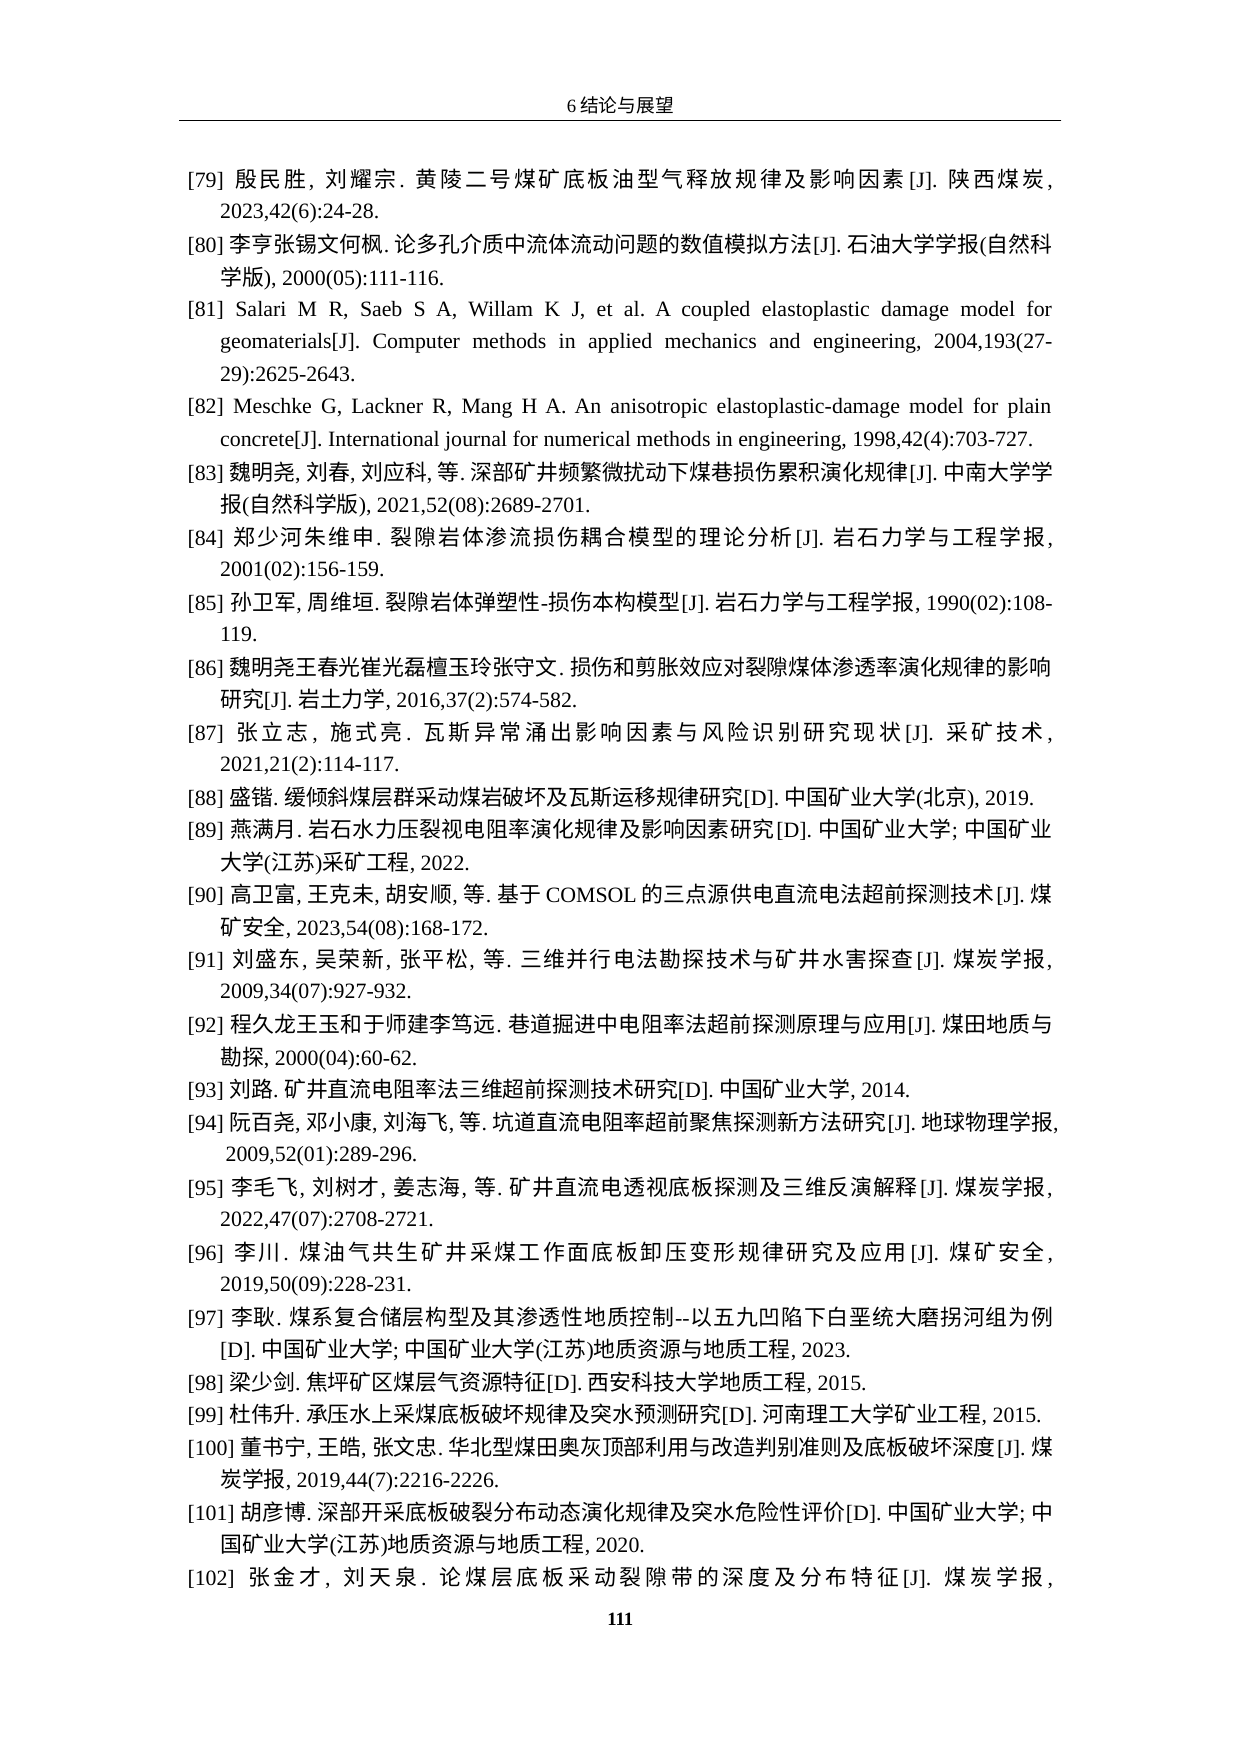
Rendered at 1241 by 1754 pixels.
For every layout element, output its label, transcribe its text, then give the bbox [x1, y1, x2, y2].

text [94] 阮百尧, 邓小康, 刘海飞, 等. 坑道直流电阻率超前聚焦探测新方法研究[J]. 地球物理学报, 2009,52(01):289-296. [187, 1104, 1053, 1169]
text [82] Meschke G, Lackner R, Mang H A. An anisotropic elastoplastic-damage model for plain concrete[J]. International journal for numerical methods in engineering, 1998,42(4):703-727. [187, 389, 1053, 454]
text [95] 李毛飞, 刘树才, 姜志海, 等. 矿井直流电透视底板探测及三维反演解释[J]. 煤炭学报, 2022,47(07):2708-2721. [187, 1169, 1053, 1234]
text [93] 刘路. 矿井直流电阻率法三维超前探测技术研究[D]. 中国矿业大学, 2014. [187, 1072, 1053, 1104]
text [80] 李亨张锡文何枫. 论多孔介质中流体流动问题的数值模拟方法[J]. 石油大学学报(自然科学版), 2000(05):111-116. [187, 227, 1053, 292]
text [187, 1559, 1053, 1592]
text [90] 高卫富, 王克未, 胡安顺, 等. 基于COMSOL的三点源供电直流电法超前探测技术[J]. 煤矿安全, 2023,54(08):168-172. [187, 877, 1053, 942]
text [84] 郑少河朱维申. 裂隙岩体渗流损伤耦合模型的理论分析[J]. 岩石力学与工程学报, 2001(02):156-159. [187, 519, 1053, 584]
text [91] 刘盛东, 吴荣新, 张平松, 等. 三维并行电法勘探技术与矿井水害探查[J]. 煤炭学报, 2009,34(07):927-932. [187, 942, 1053, 1007]
text [81] Salari M R, Saeb S A, Willam K J, et al. A coupled elastoplastic damage model for geomaterials[J]. Computer methods in applied mechanics and engineering, 2004,193(27-29):2625-2643. [187, 292, 1053, 389]
text [97] 李耿. 煤系复合储层构型及其渗透性地质控制--以五九凹陷下白垩统大磨拐河组为例[D]. 中国矿业大学; 中国矿业大学(江苏)地质资源与地质工程, 2023. [187, 1299, 1053, 1364]
text [99] 杜伟升. 承压水上采煤底板破坏规律及突水预测研究[D]. 河南理工大学矿业工程, 2015. [187, 1397, 1053, 1429]
text [88] 盛锴. 缓倾斜煤层群采动煤岩破坏及瓦斯运移规律研究[D]. 中国矿业大学(北京), 2019. [187, 779, 1053, 812]
text [92] 程久龙王玉和于师建李笃远. 巷道掘进中电阻率法超前探测原理与应用[J]. 煤田地质与勘探, 2000(04):60-62. [187, 1007, 1053, 1072]
text [98] 梁少剑. 焦坪矿区煤层气资源特征[D]. 西安科技大学地质工程, 2015. [187, 1364, 1053, 1397]
text [86] 魏明尧王春光崔光磊檀玉玲张守文. 损伤和剪胀效应对裂隙煤体渗透率演化规律的影响研究[J]. 岩土力学, 2016,37(2):574-582. [187, 649, 1053, 714]
text [96] 李川. 煤油气共生矿井采煤工作面底板卸压变形规律研究及应用[J]. 煤矿安全, 2019,50(09):228-231. [187, 1234, 1053, 1299]
text [87] 张立志, 施式亮. 瓦斯异常涌出影响因素与风险识别研究现状[J]. 采矿技术, 2021,21(2):114-117. [187, 714, 1053, 779]
text [85] 孙卫军, 周维垣. 裂隙岩体弹塑性-损伤本构模型[J]. 岩石力学与工程学报, 1990(02):108-119. [187, 584, 1053, 649]
text [79] 殷民胜, 刘耀宗. 黄陵二号煤矿底板油型气释放规律及影响因素[J]. 陕西煤炭, 2023,42(6):24-28. [187, 162, 1053, 227]
text [100] 董书宁, 王皓, 张文忠. 华北型煤田奥灰顶部利用与改造判别准则及底板破坏深度[J]. 煤炭学报, 2019,44(7):2216-2226. [187, 1429, 1053, 1494]
text [89] 燕满月. 岩石水力压裂视电阻率演化规律及影响因素研究[D]. 中国矿业大学; 中国矿业大学(江苏)采矿工程, 2022. [187, 812, 1053, 877]
text [101] 胡彦博. 深部开采底板破裂分布动态演化规律及突水危险性评价[D]. 中国矿业大学; 中国矿业大学(江苏)地质资源与地质工程, 2020. [187, 1494, 1053, 1559]
text [83] 魏明尧, 刘春, 刘应科, 等. 深部矿井频繁微扰动下煤巷损伤累积演化规律[J]. 中南大学学报(自然科学版), 2021,52(08):2689-2701. [187, 454, 1053, 519]
